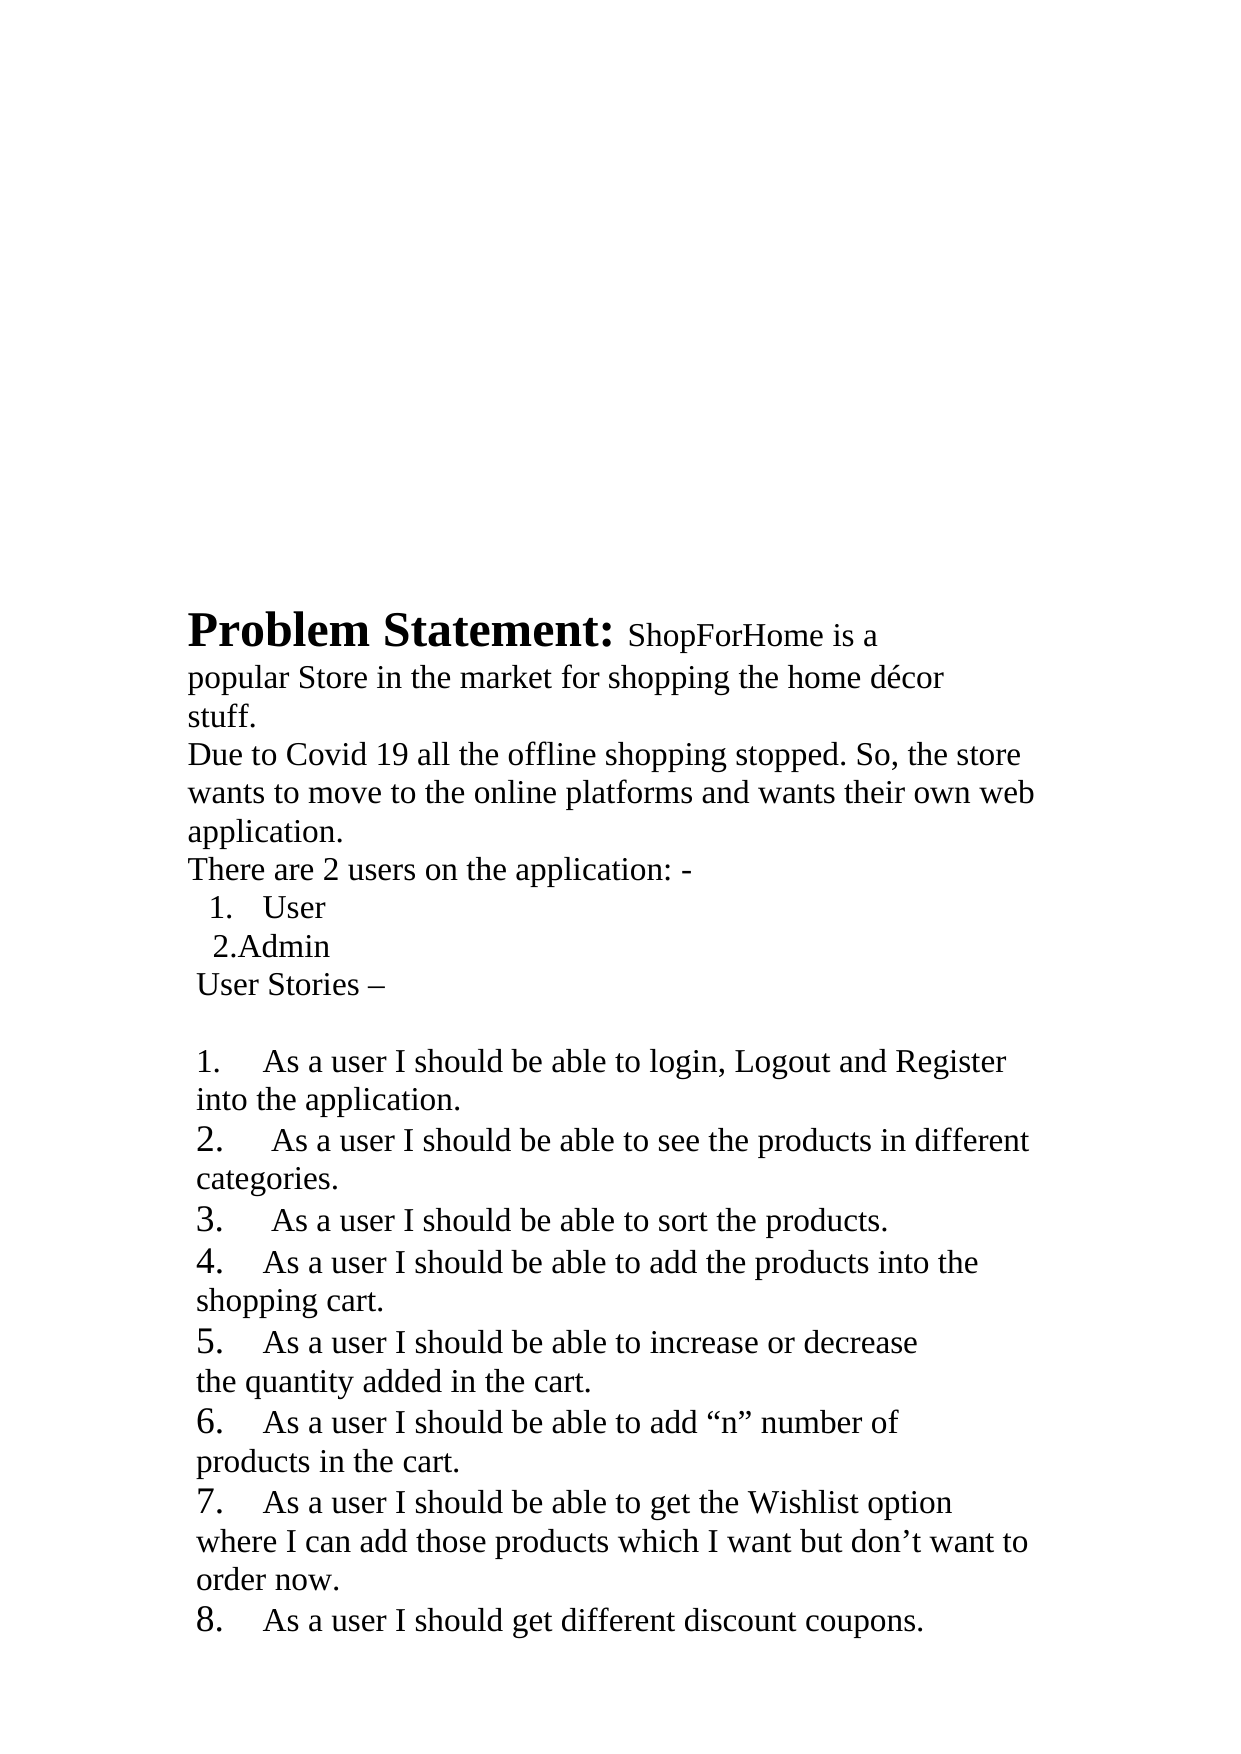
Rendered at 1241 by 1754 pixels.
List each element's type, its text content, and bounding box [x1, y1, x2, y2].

list As a user I should be able to sort the products. [196, 1197, 1240, 1240]
list As a user I should be able to increase or decrease the quantity added in the cart. [196, 1320, 967, 1400]
text There are 2 users on the application: - [187, 849, 1240, 888]
list As a user I should get different discount coupons. [196, 1597, 1240, 1640]
text Problem Statement: ShopForHome is a popular Store in the market for shopping the home décor stuff. [187, 600, 986, 734]
text User Stories – [196, 964, 1240, 1003]
list As a user I should be able to see the products in different categories. [196, 1118, 1030, 1197]
list User 2.Admin [208, 888, 330, 964]
list As a user I should be able to add “n” number of products in the cart. [196, 1401, 1021, 1479]
list As a user I should be able to get the Wishlist option where I can add those products which I want but don’t want to order now. [196, 1480, 1042, 1597]
text Due to Covid 19 all the offline shopping stopped. So, the store wants to move to the online platforms and wants their own web application. [187, 734, 1061, 849]
list As a user I should be able to login, Logout and Register into the application. [196, 1041, 1007, 1117]
list As a user I should be able to add the products into the shopping cart. [196, 1240, 979, 1319]
